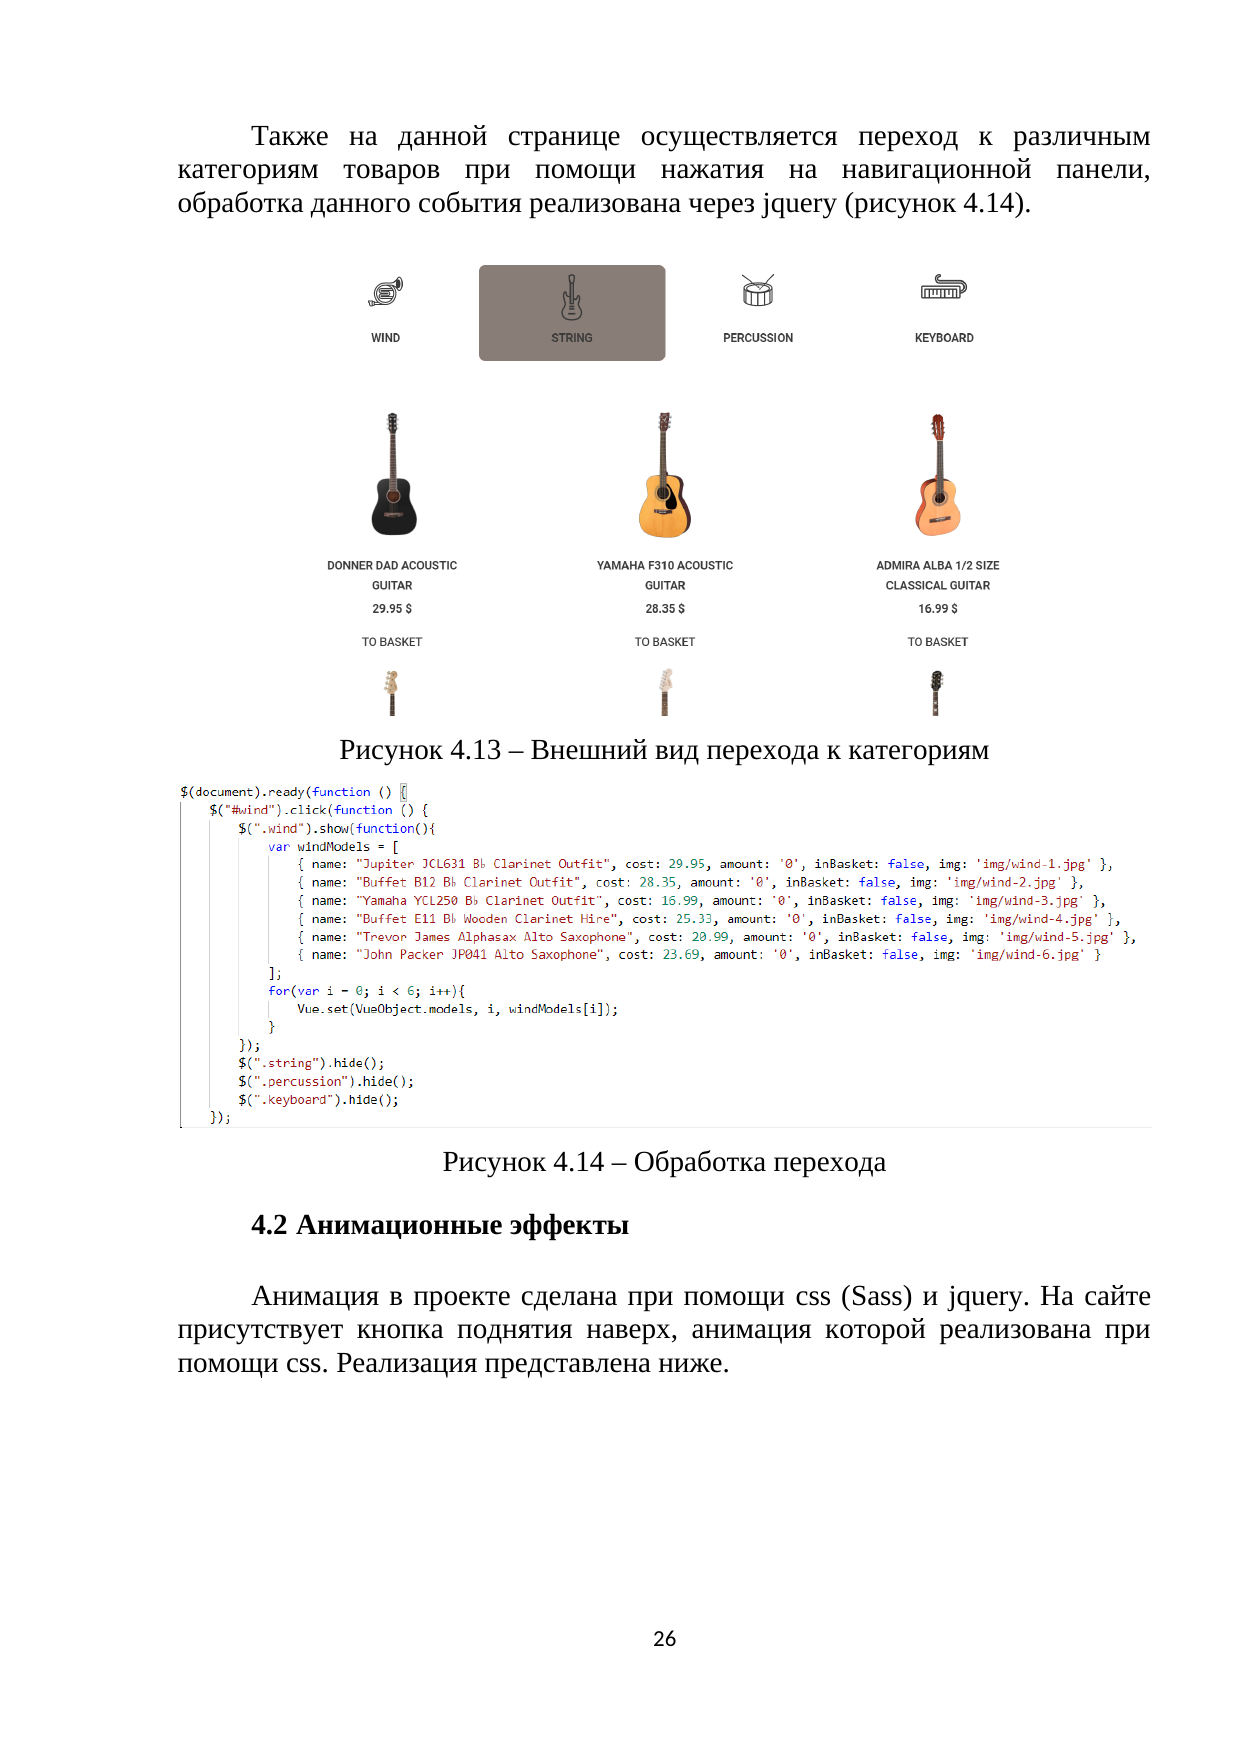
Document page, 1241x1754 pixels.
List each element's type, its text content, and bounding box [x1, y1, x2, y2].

text Рисунок 4.13 – Внешний вид перехода к категориям [177, 732, 1152, 766]
text Анимация в проекте сделана при помощи css (Sass) и jquery. На сайте присутствует кнопка поднятия наверх, анимация которой реализована при помощи css. Реализация представлена ниже. [177, 1278, 1152, 1379]
text Рисунок 4.14 – Обработка перехода [177, 1144, 1152, 1178]
text Также на данной странице осуществляется переход к различным категориям товаров при помощи нажатия на навигационной панели, обработка данного события реализована через jquery (рисунок 4.14). [177, 118, 1152, 219]
picture [177, 782, 1152, 1128]
subtitle Анимационные эффекты [251, 1207, 1152, 1241]
picture [177, 247, 1152, 716]
